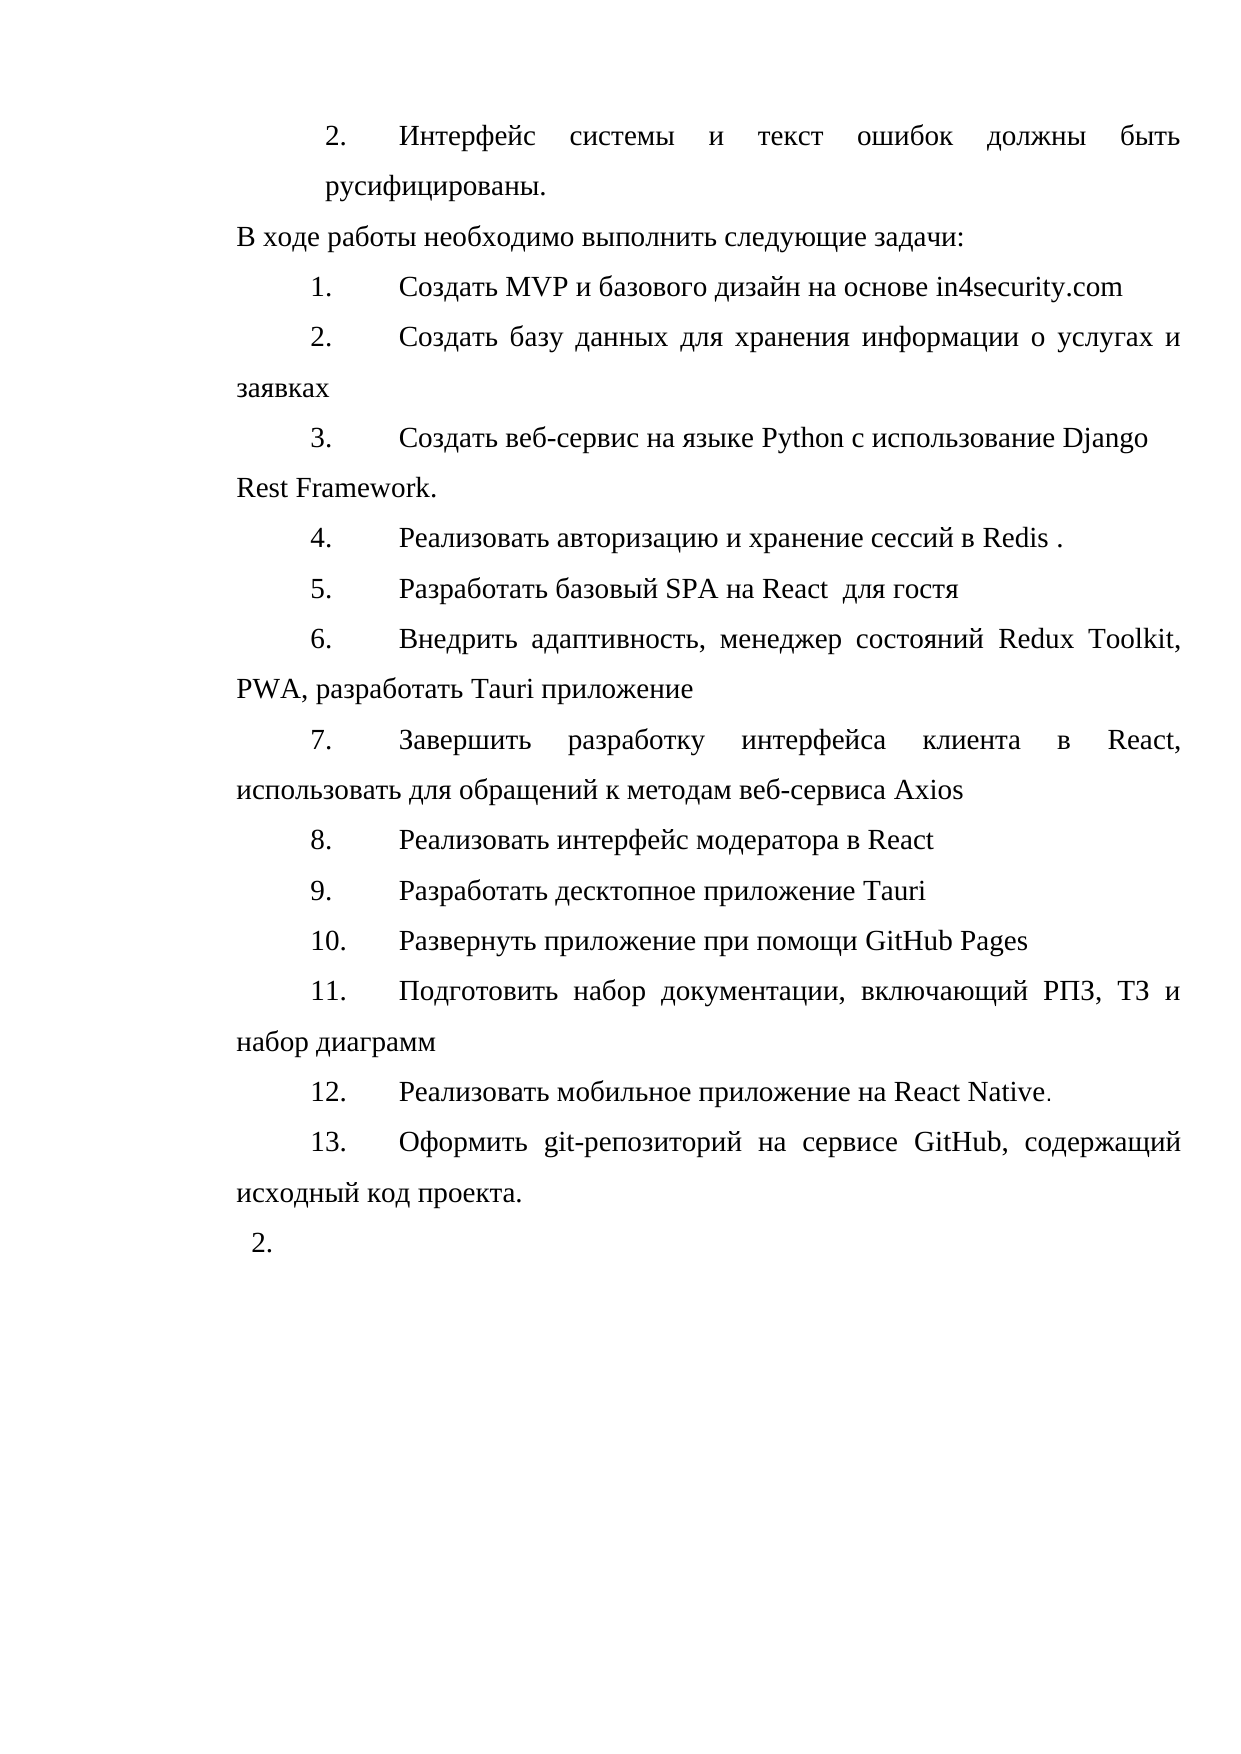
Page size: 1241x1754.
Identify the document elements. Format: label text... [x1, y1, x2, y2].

list Оформить git-репозиторий на сервисе GitHub, содержащий исходный код проекта. [236, 1124, 1181, 1208]
list Создать базу данных для хранения информации о услугах и заявках [236, 319, 1181, 403]
text В ходе работы необходимо выполнить следующие задачи: [236, 219, 1181, 252]
list Создать веб-сервис на языке Python с использование Django Rest Framework. [236, 420, 1181, 504]
list Завершить разработку интерфейса клиента в React, использовать для обращений к методам веб-сервиса Axios [236, 722, 1181, 806]
list Интерфейс системы и текст ошибок должны быть русифицированы. [325, 118, 1181, 202]
list Подготовить набор документации, включающий РПЗ, ТЗ и набор диаграмм [236, 973, 1181, 1057]
list Внедрить адаптивность, менеджер состояний Redux Toolkit, PWА, разработать Tauri приложение [236, 621, 1181, 705]
list Создать MVP и базового дизайн на основе in4security.com [236, 269, 1181, 303]
list Реализовать авторизацию и хранение сессий в Redis . [236, 521, 1181, 554]
list Разработать десктопное приложение Tauri [236, 873, 1181, 906]
list Разработать базовый SPA на React для гостя [236, 571, 1181, 604]
list Развернуть приложение при помощи GitHub Pages [236, 923, 1181, 957]
list Реализовать мобильное приложение на React Native. [236, 1074, 1181, 1108]
list Реализовать интерфейс модератора в React [236, 822, 1181, 856]
